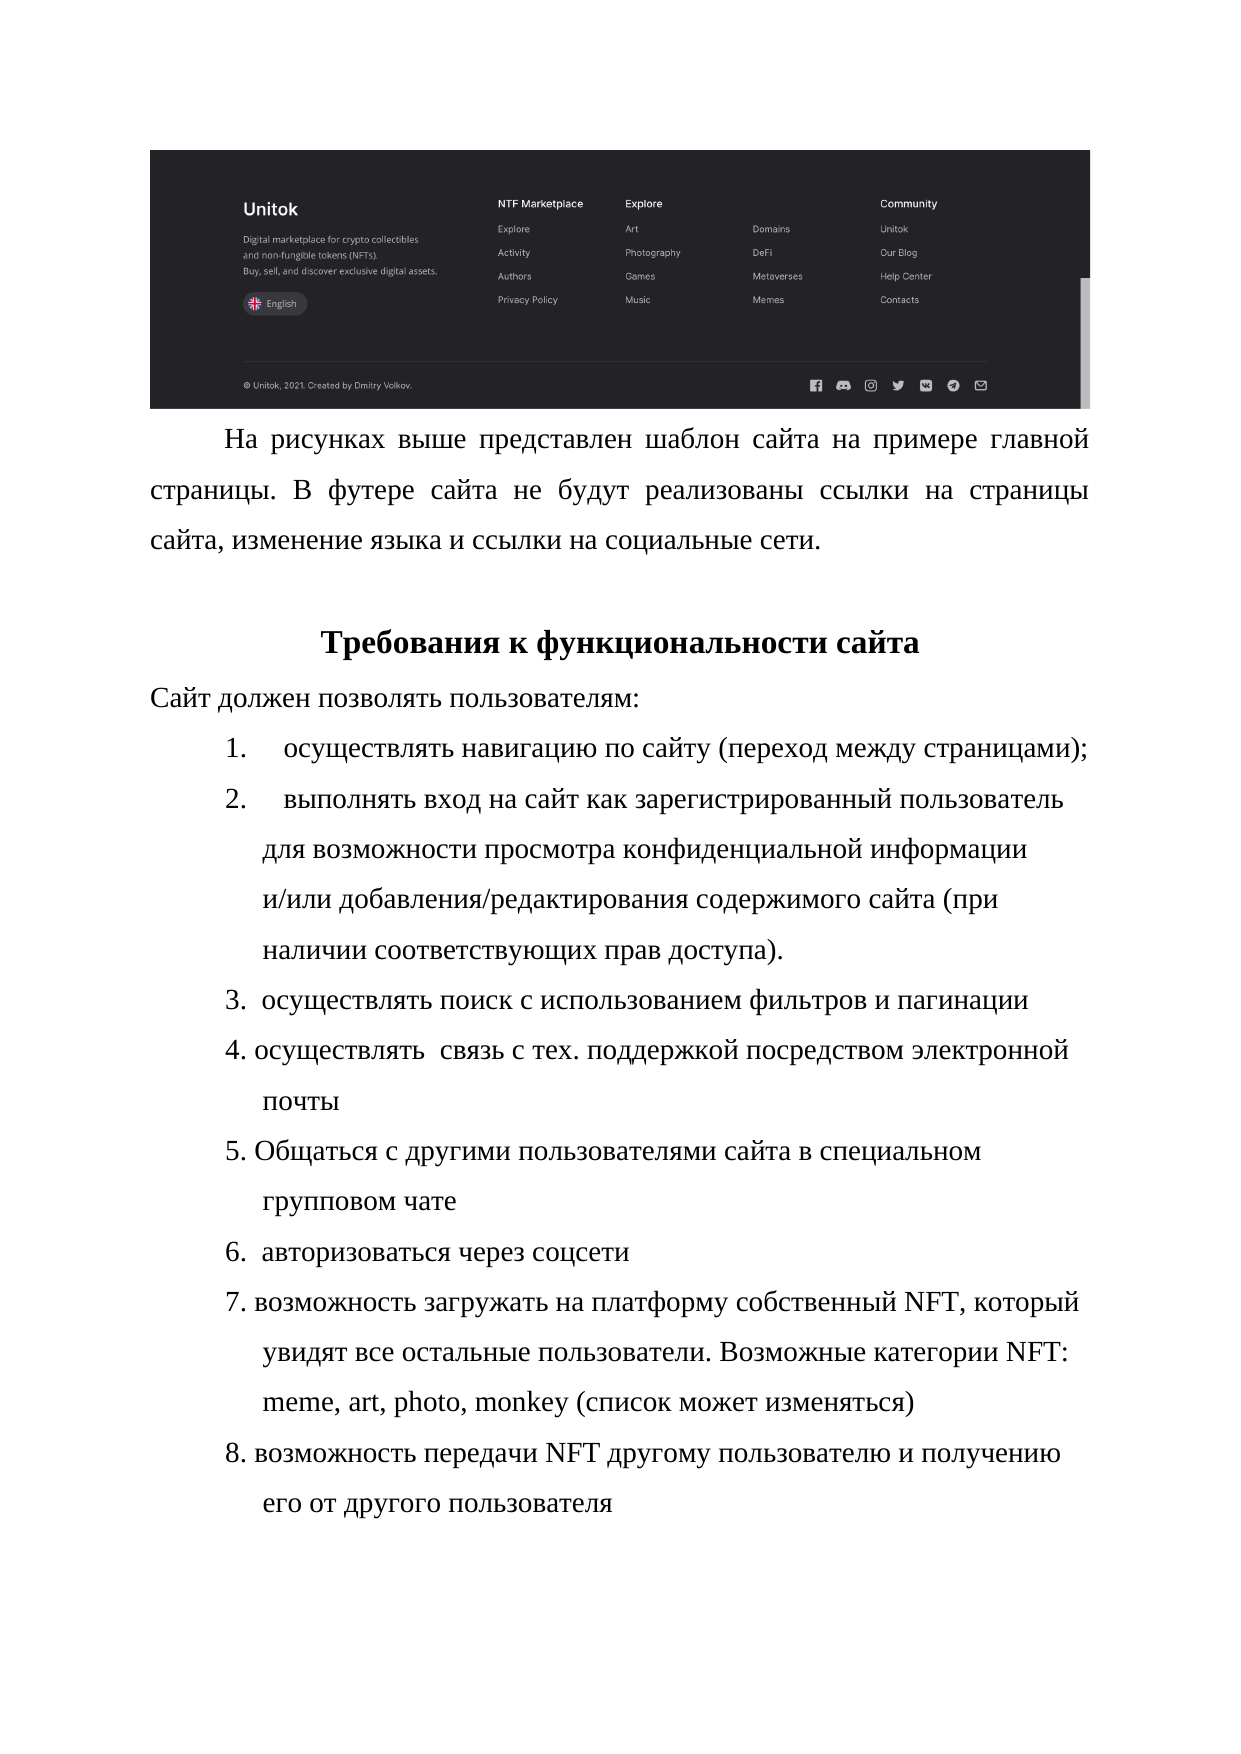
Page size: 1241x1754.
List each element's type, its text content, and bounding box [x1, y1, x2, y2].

text 1. осуществлять навигацию по сайту (переход между страницами); [225, 731, 1090, 764]
text На рисунках выше представлен шаблон сайта на примере главной страницы. В футере сайта не будут реализованы ссылки на страницы сайта, изменение языка и ссылки на социальные сети. [150, 421, 1090, 556]
text 7. возможность загружать на платформу собственный NFT, который увидят все остальные пользователи. Возможные категории NFT: meme, art, photo, monkey (список может изменяться) [225, 1284, 1090, 1418]
text 6. авторизоваться через соцсети [225, 1234, 1090, 1267]
text 5. Общаться с другими пользователями сайта в специальном групповом чате [225, 1133, 1090, 1217]
subtitle Требования к функциональности сайта [150, 623, 1090, 661]
picture [150, 150, 1091, 409]
text 2. выполнять вход на сайт как зарегистрированный пользователь для возможности просмотра конфиденциальной информации и/или добавления/редактирования содержимого сайта (при наличии соответствующих прав доступа). [225, 781, 1090, 965]
text Сайт должен позволять пользователям: [150, 680, 1090, 714]
text 4. осуществлять связь с тех. поддержкой посредством электронной почты [225, 1032, 1090, 1116]
text 3. осуществлять поиск с использованием фильтров и пагинации [225, 982, 1090, 1016]
text 8. возможность передачи NFT другому пользователю и получению его от другого пользователя [225, 1435, 1090, 1519]
